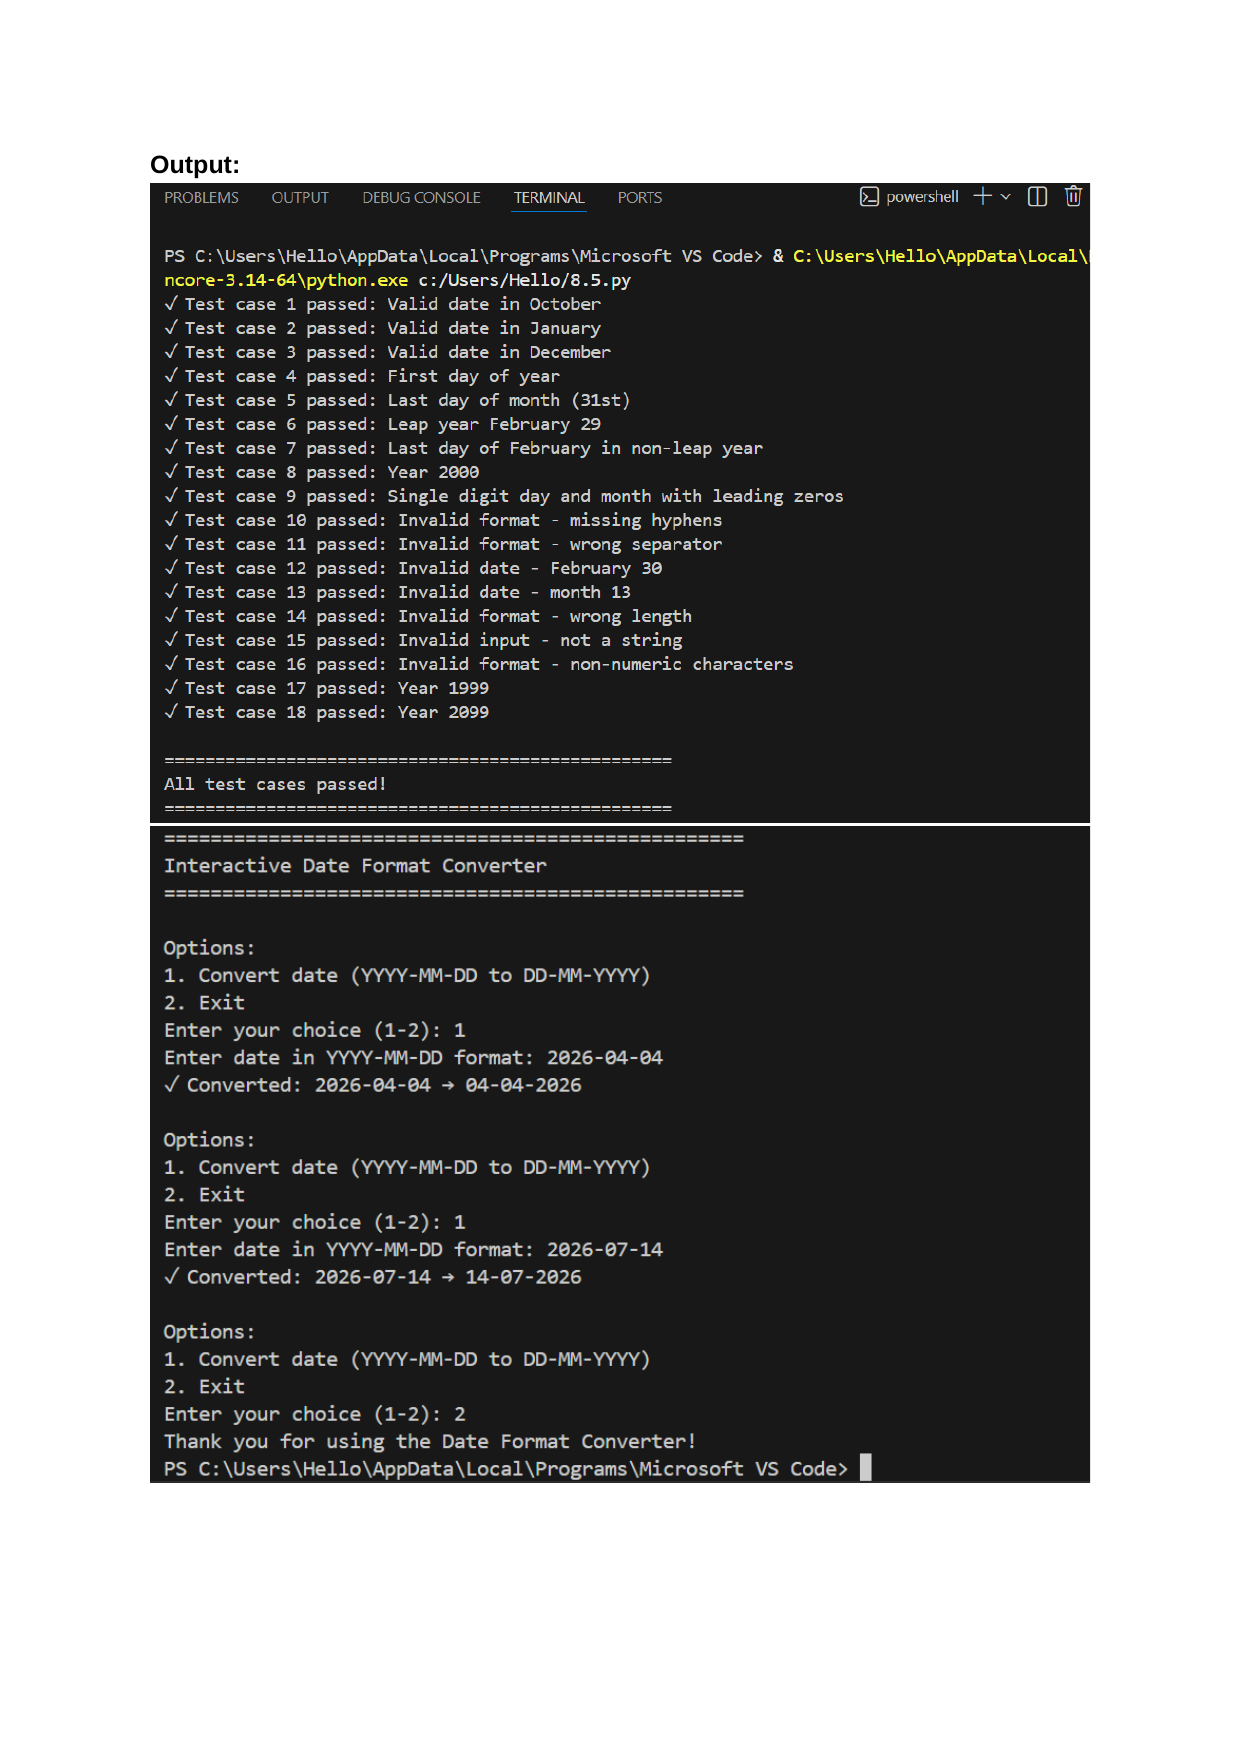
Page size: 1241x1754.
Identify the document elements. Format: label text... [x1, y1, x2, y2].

text Output: [150, 150, 1090, 179]
picture [150, 826, 1091, 1483]
picture [150, 183, 1091, 823]
